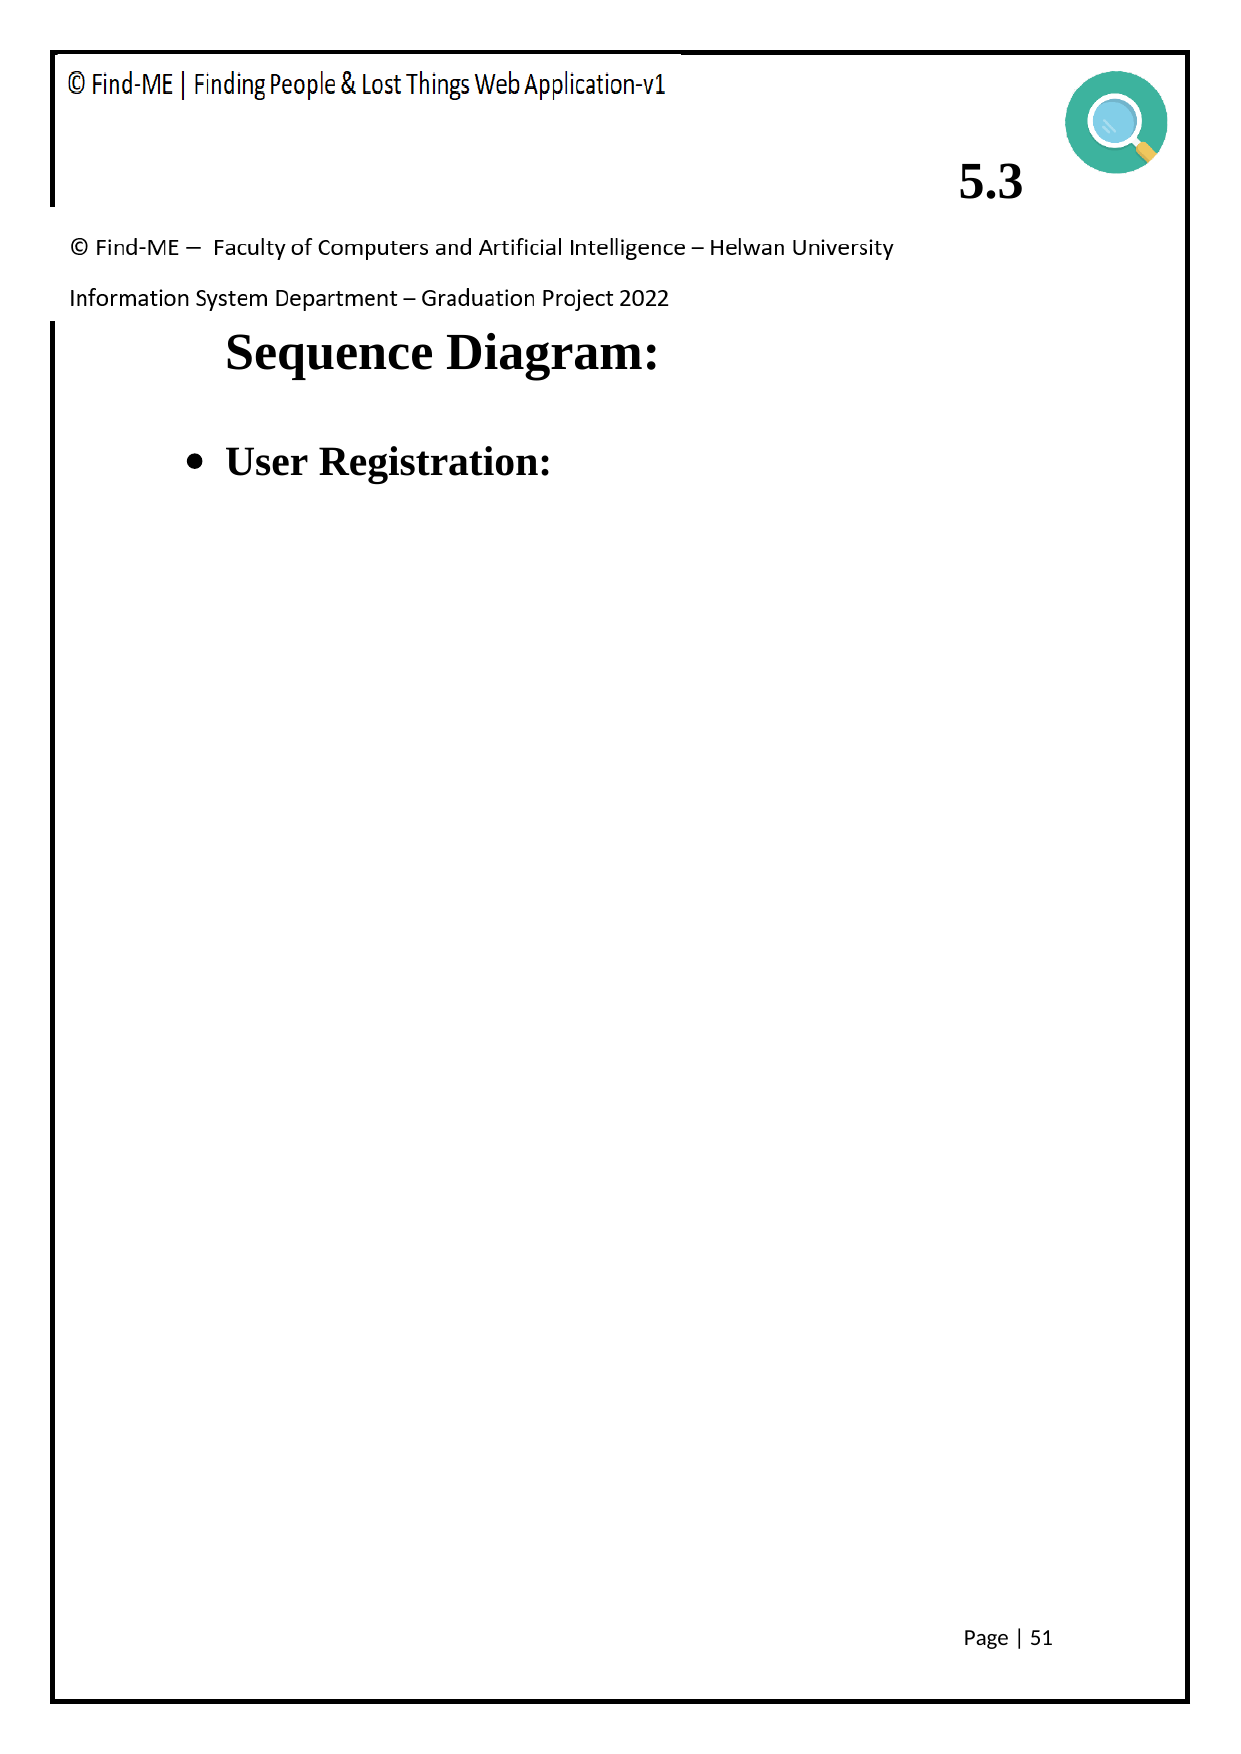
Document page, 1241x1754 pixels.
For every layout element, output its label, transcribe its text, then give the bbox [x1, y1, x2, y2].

list User Registration: [187, 437, 1053, 485]
picture [42, 207, 903, 321]
picture [57, 54, 681, 117]
picture [1064, 70, 1168, 174]
list Sequence Diagram: [225, 150, 1053, 380]
